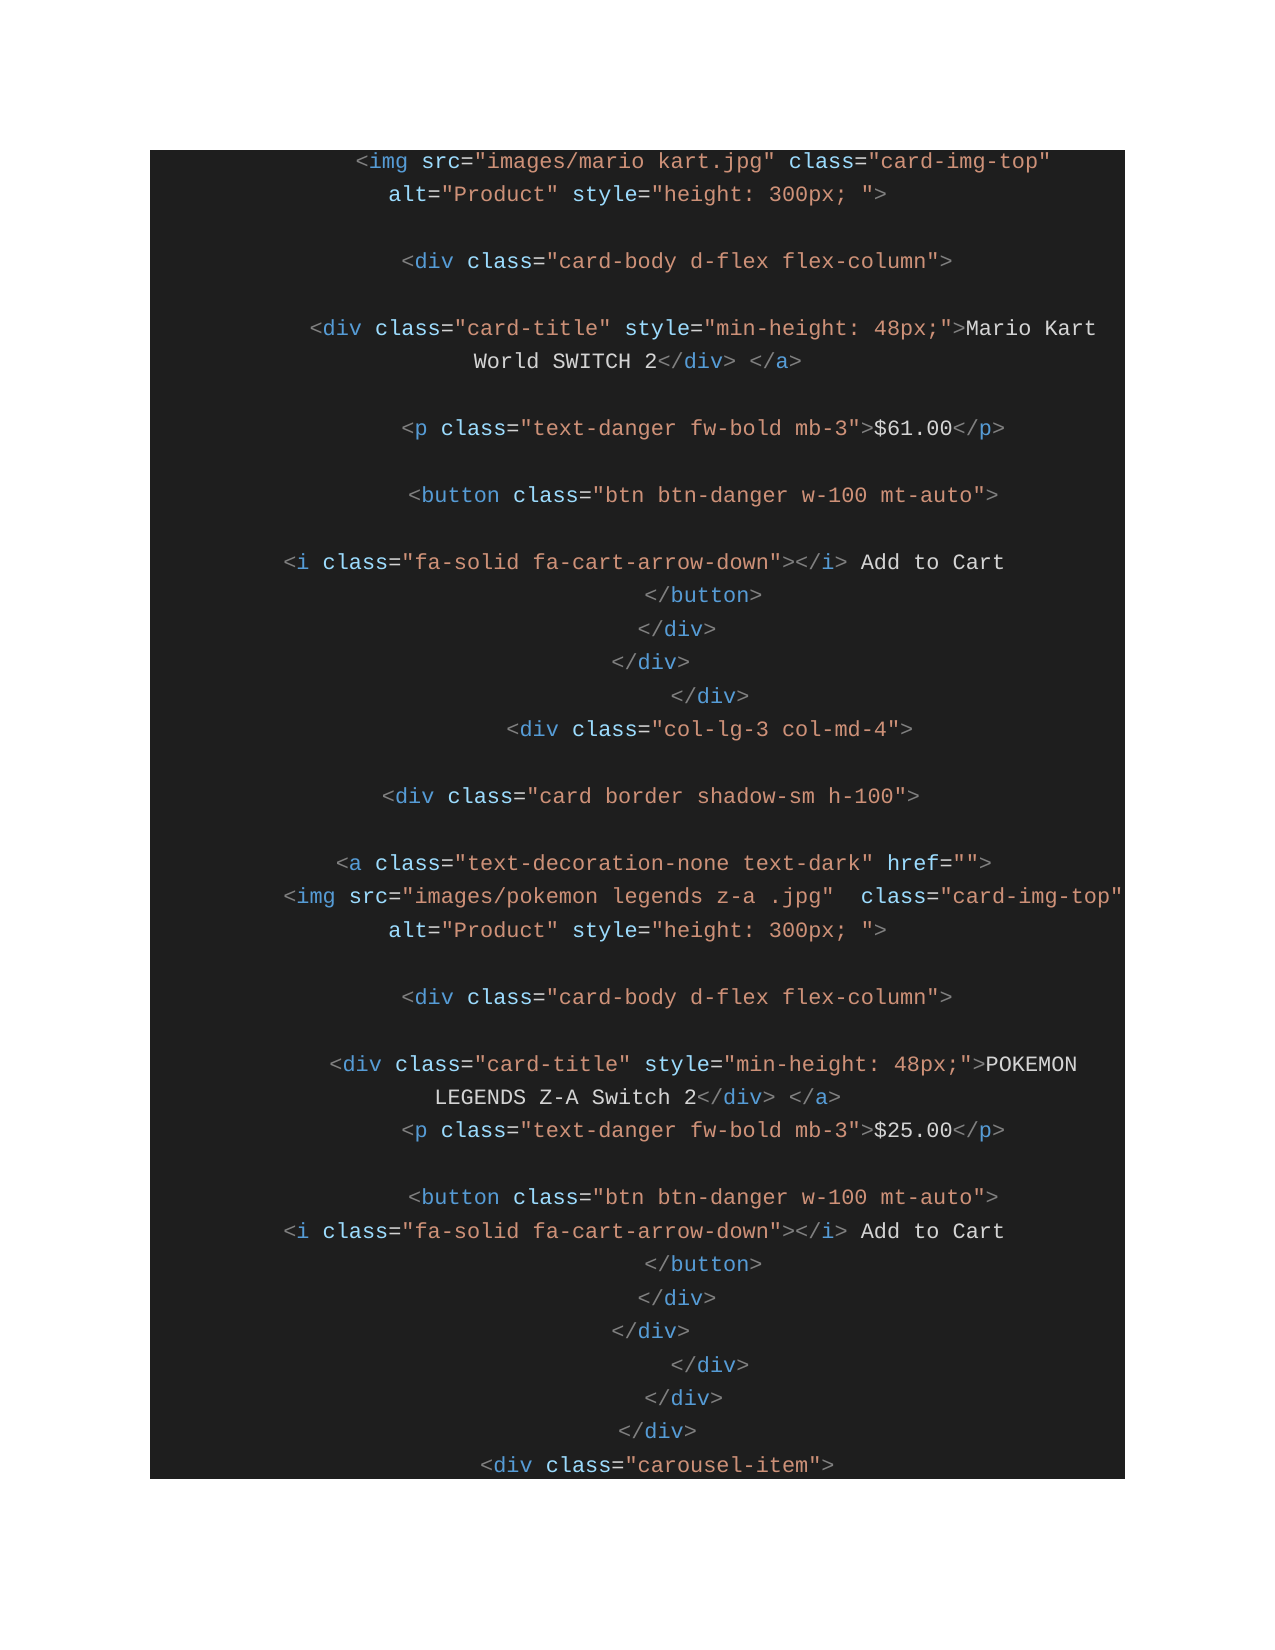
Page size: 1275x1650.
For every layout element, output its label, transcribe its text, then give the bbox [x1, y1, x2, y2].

text <div class="carousel-item"> [150, 1454, 1125, 1479]
text </button> [150, 585, 1125, 609]
text <p class="text-danger fw-bold mb-3">$25.00</p> [150, 1120, 1125, 1144]
text </div> [150, 1421, 1125, 1445]
text <button class="btn btn-danger w-100 mt-auto"> [150, 1187, 1125, 1211]
text <i class="fa-solid fa-cart-arrow-down"></i> Add to Cart [150, 551, 1125, 576]
text </div> [150, 618, 1125, 643]
text <i class="fa-solid fa-cart-arrow-down"></i> Add to Cart [150, 1220, 1125, 1245]
text <div class="card-body d-flex flex-column"> [150, 250, 1125, 275]
text <div class="card-title" style="min-height: 48px;">Mario Kart World SWITCH 2</div> </a> [150, 317, 1125, 375]
text </button> [150, 1253, 1125, 1278]
text </div> [150, 1387, 1125, 1412]
text <button class="btn btn-danger w-100 mt-auto"> [150, 484, 1125, 509]
text <div class="col-lg-3 col-md-4"> [150, 718, 1125, 743]
text <img src="images/mario kart.jpg" class="card-img-top" alt="Product" style="height: 300px; "> [150, 150, 1125, 208]
text </div> [150, 1354, 1125, 1378]
text </div> [150, 1287, 1125, 1312]
text <p class="text-danger fw-bold mb-3">$61.00</p> [150, 417, 1125, 442]
text </div> [150, 1320, 1125, 1345]
text <img src="images/pokemon legends z-a .jpg" class="card-img-top" alt="Product" style="height: 300px; "> [150, 886, 1125, 944]
text <a class="text-decoration-none text-dark" href=""> [150, 852, 1125, 877]
text <div class="card-body d-flex flex-column"> [150, 986, 1125, 1011]
text <div class="card-title" style="min-height: 48px;">POKEMON LEGENDS Z-A Switch 2</div> </a> [150, 1053, 1125, 1111]
text <div class="card border shadow-sm h-100"> [150, 785, 1125, 810]
text </div> [150, 685, 1125, 710]
text </div> [150, 652, 1125, 676]
